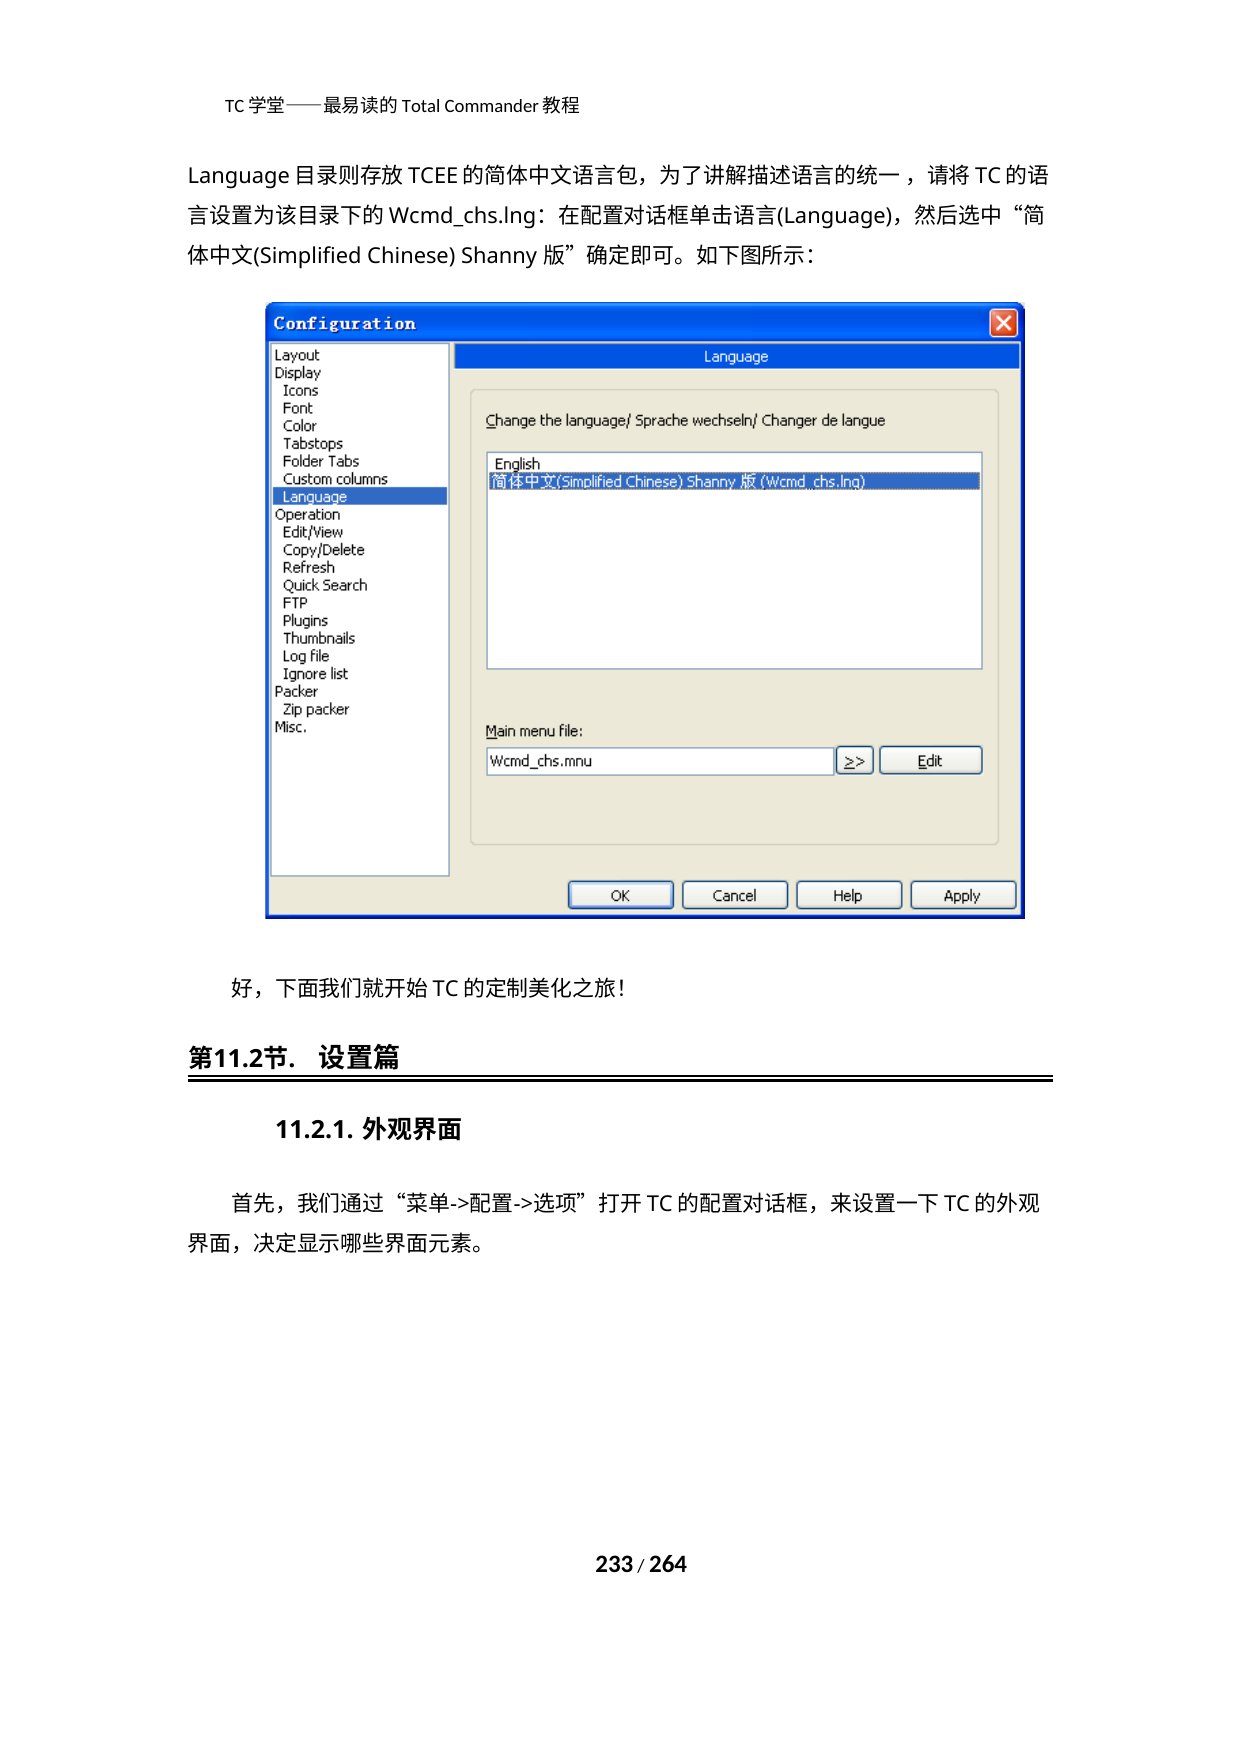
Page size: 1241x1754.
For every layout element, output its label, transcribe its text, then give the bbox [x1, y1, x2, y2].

text 首先，我们通过“菜单->配置->选项”打开TC的配置对话框，来设置一下TC的外观界面，决定显示哪些界面元素。 [187, 1182, 1053, 1261]
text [187, 154, 1053, 273]
text 好，下面我们就开始TC的定制美化之旅！ [187, 967, 1053, 1006]
subtitle 设置篇 [187, 1036, 1053, 1082]
picture [265, 302, 1025, 919]
subtitle 外观界面 [275, 1108, 1053, 1148]
